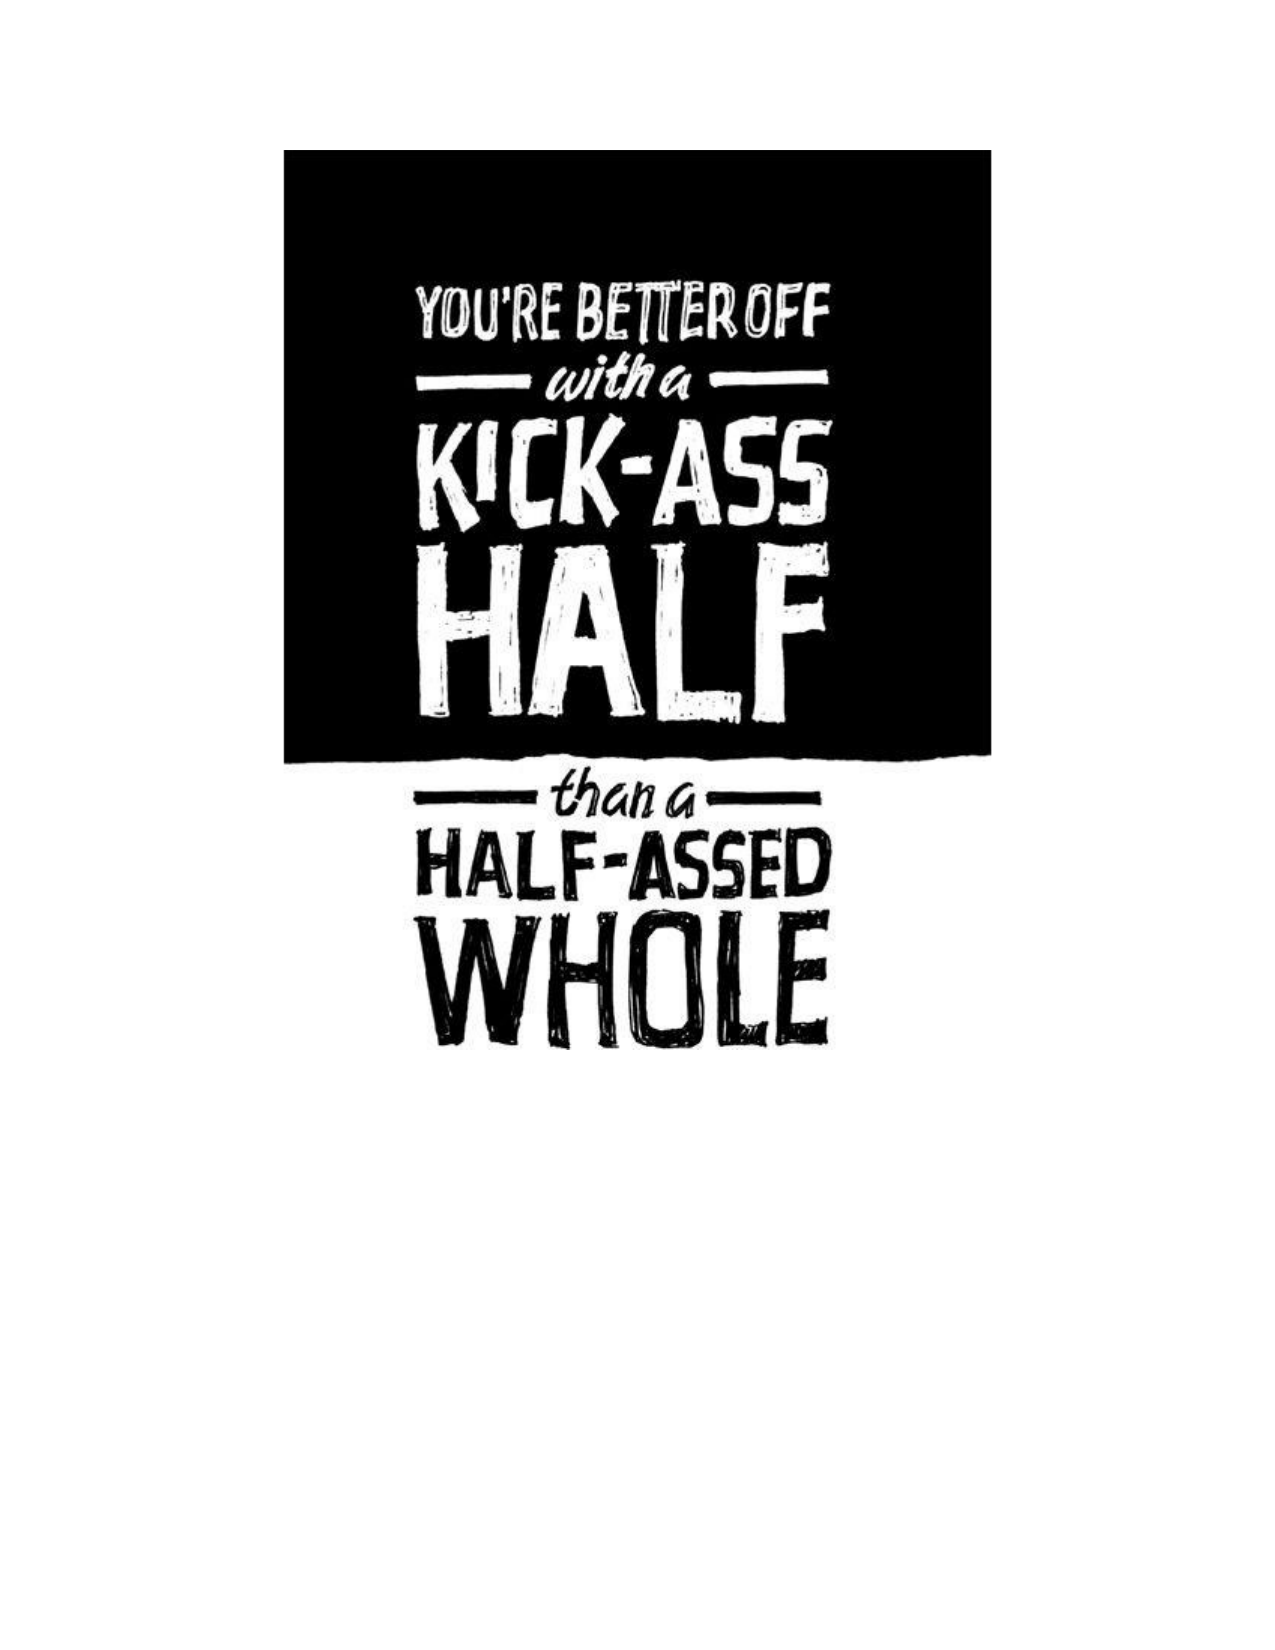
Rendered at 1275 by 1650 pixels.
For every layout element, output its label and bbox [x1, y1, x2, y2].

picture [283, 150, 992, 1050]
